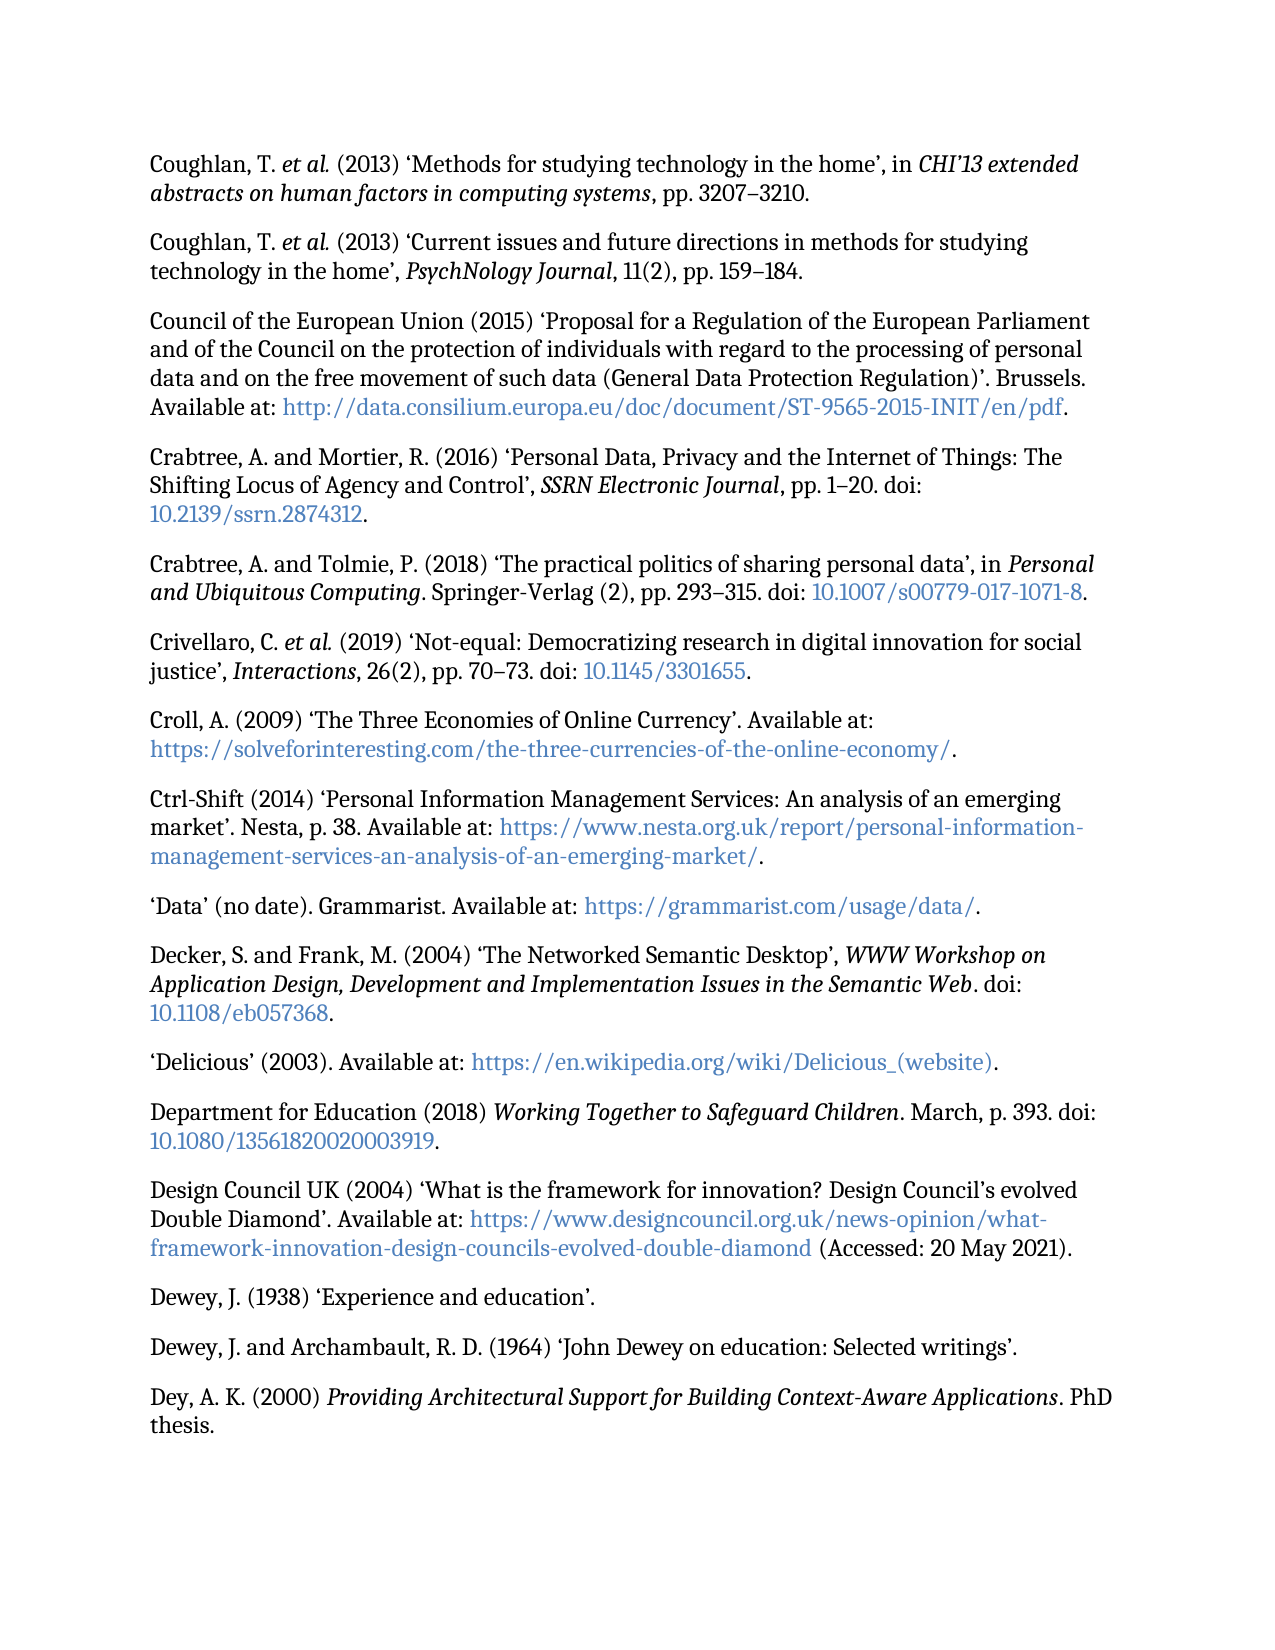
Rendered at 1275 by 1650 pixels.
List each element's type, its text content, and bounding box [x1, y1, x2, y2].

text Decker, S. and Frank, M. (2004) ‘The Networked Semantic Desktop’, WWW Workshop on Application Design, Development and Implementation Issues in the Semantic Web. doi: 10.1108/eb057368. [150, 941, 1125, 1027]
text Design Council UK (2004) ‘What is the framework for innovation? Design Council’s evolved Double Diamond’. Available at: https://www.designcouncil.org.uk/news-opinion/what-framework-innovation-design-councils-evolved-double-diamond (Accessed: 20 May 2021). [150, 1176, 1125, 1262]
text Dey, A. K. (2000) Providing Architectural Support for Building Context-Aware Applications. PhD thesis. [150, 1382, 1125, 1440]
text Croll, A. (2009) ‘The Three Economies of Online Currency’. Available at: https://solveforinteresting.com/the-three-currencies-of-the-online-economy/. [150, 706, 1125, 764]
text ‘Delicious’ (2003). Available at: https://en.wikipedia.org/wiki/Delicious_(website). [150, 1048, 1125, 1077]
text Crivellaro, C. et al. (2019) ‘Not-equal: Democratizing research in digital innovation for social justice’, Interactions, 26(2), pp. 70–73. doi: 10.1145/3301655. [150, 628, 1125, 685]
text Department for Education (2018) Working Together to Safeguard Children. March, p. 393. doi: 10.1080/13561820020003919. [150, 1098, 1125, 1155]
text Coughlan, T. et al. (2013) ‘Methods for studying technology in the home’, in CHI’13 extended abstracts on human factors in computing systems, pp. 3207–3210. [150, 150, 1125, 207]
text Ctrl-Shift (2014) ‘Personal Information Management Services: An analysis of an emerging market’. Nesta, p. 38. Available at: https://www.nesta.org.uk/report/personal-information-management-services-an-analysis-of-an-emerging-market/. [150, 784, 1125, 871]
text ‘Data’ (no date). Grammarist. Available at: https://grammarist.com/usage/data/. [150, 892, 1125, 920]
text Dewey, J. (1938) ‘Experience and education’. [150, 1283, 1125, 1312]
text Dewey, J. and Archambault, R. D. (1964) ‘John Dewey on education: Selected writings’. [150, 1333, 1125, 1362]
text Coughlan, T. et al. (2013) ‘Current issues and future directions in methods for studying technology in the home’, PsychNology Journal, 11(2), pp. 159–184. [150, 228, 1125, 286]
text Crabtree, A. and Mortier, R. (2016) ‘Personal Data, Privacy and the Internet of Things: The Shifting Locus of Agency and Control’, SSRN Electronic Journal, pp. 1–20. doi: 10.2139/ssrn.2874312. [150, 442, 1125, 529]
text Council of the European Union (2015) ‘Proposal for a Regulation of the European Parliament and of the Council on the protection of individuals with regard to the processing of personal data and on the free movement of such data (General Data Protection Regulation)’. Brussels. Available at: http://data.consilium.europa.eu/doc/document/ST-9565-2015-INIT/en/pdf. [150, 307, 1125, 422]
text Crabtree, A. and Tolmie, P. (2018) ‘The practical politics of sharing personal data’, in Personal and Ubiquitous Computing. Springer-Verlag (2), pp. 293–315. doi: 10.1007/s00779-017-1071-8. [150, 549, 1125, 607]
